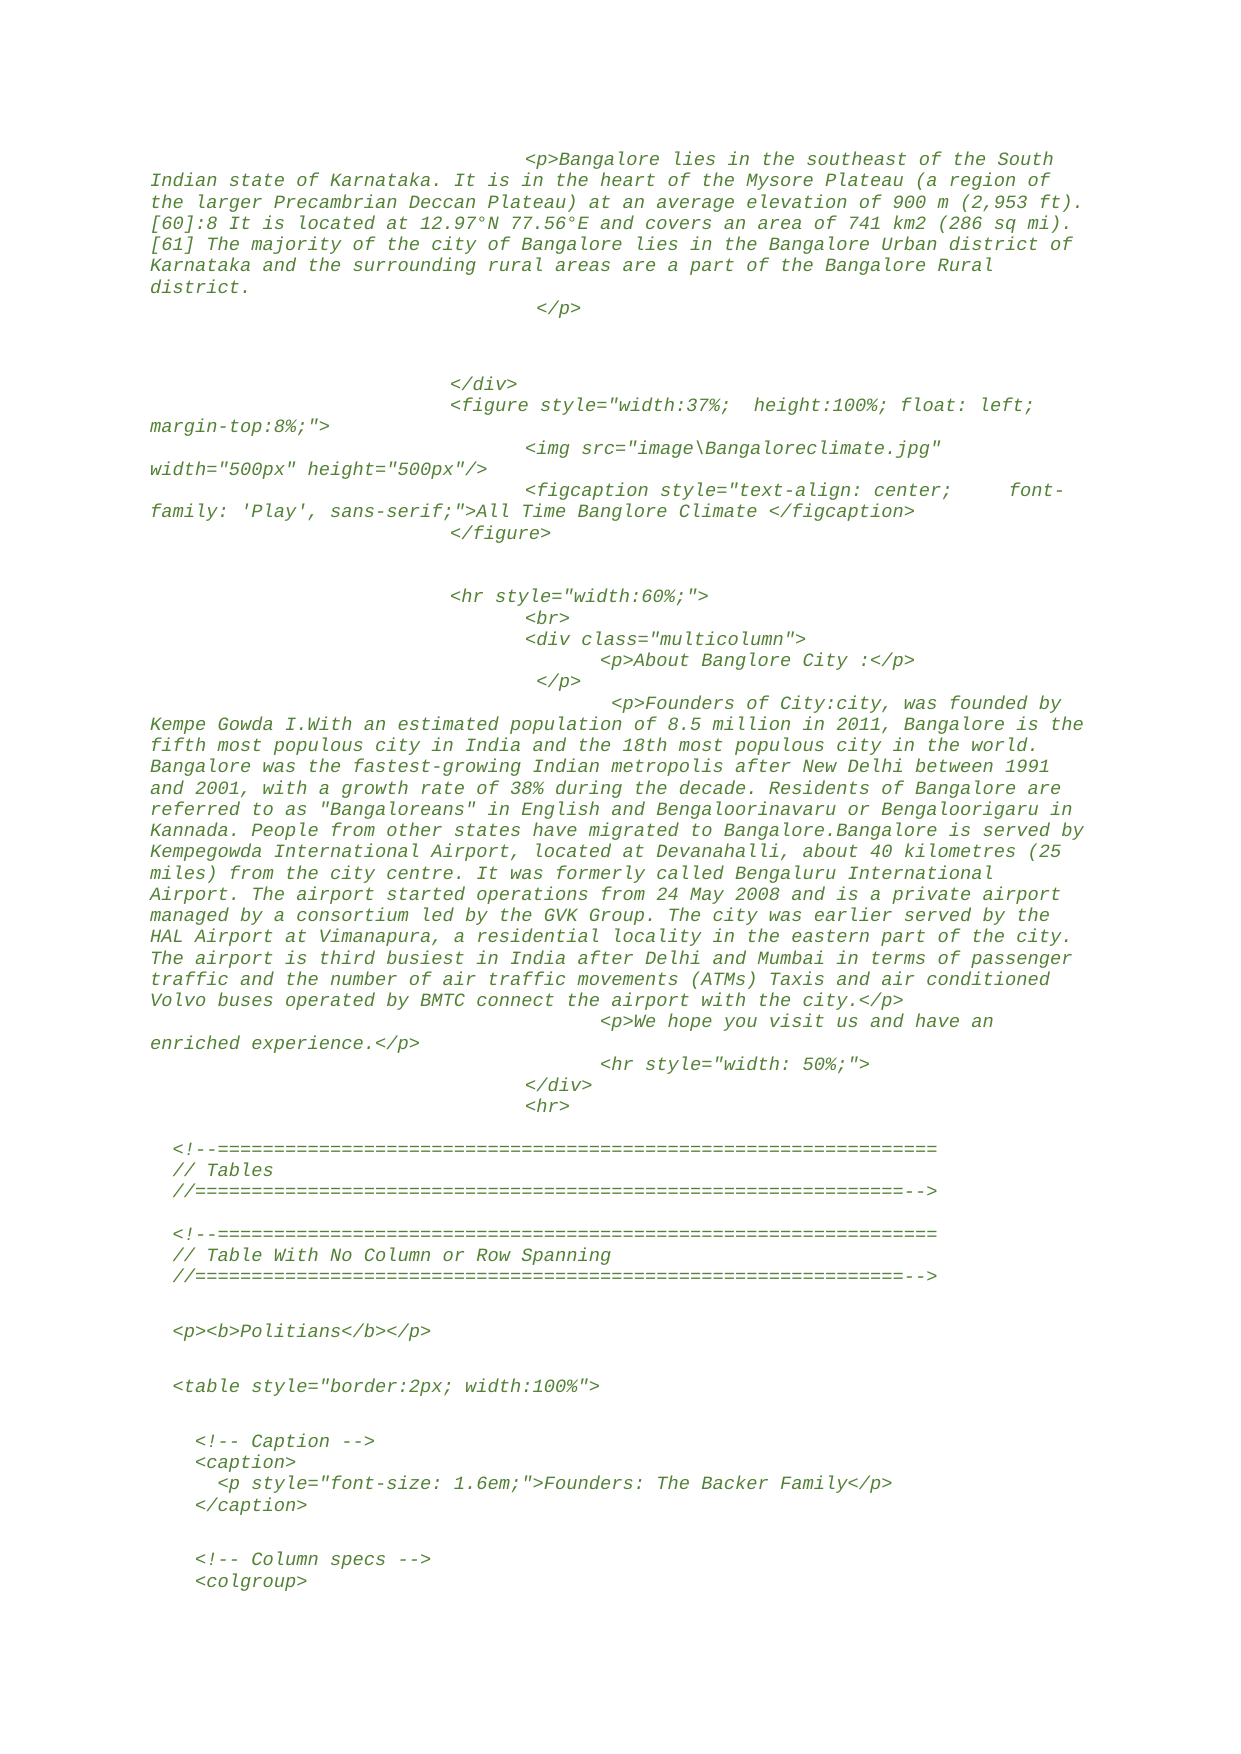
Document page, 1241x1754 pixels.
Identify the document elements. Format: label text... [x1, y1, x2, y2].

text // Table With No Column or Row Spanning [150, 1246, 1090, 1267]
text <!--================================================================ [150, 1225, 1090, 1246]
text <p><b>Politians</b></p> [150, 1322, 1090, 1343]
text <div class="multicolumn"> [150, 630, 1090, 651]
text <table style="border:2px; width:100%"> [150, 1377, 1090, 1398]
text //===============================================================--> [150, 1182, 1090, 1203]
text <!-- Caption --> [150, 1432, 1090, 1453]
text <p>Bangalore lies in the southeast of the South Indian state of Karnataka. It is in the heart of the Mysore Plateau (a region of the larger Precambrian Deccan Plateau) at an average elevation of 900 m (2,953 ft).[60]:8 It is located at 12.97°N 77.56°E and covers an area of 741 km2 (286 sq mi).[61] The majority of the city of Bangalore lies in the Bangalore Urban district of Karnataka and the surrounding rural areas are a part of the Bangalore Rural district. [150, 150, 1090, 299]
text <hr style="width:60%;"> [150, 587, 1090, 608]
text <!--================================================================ [150, 1140, 1090, 1161]
text <p>Founders of City:city, was founded by Kempe Gowda I.With an estimated population of 8.5 million in 2011, Bangalore is the fifth most populous city in India and the 18th most populous city in the world. Bangalore was the fastest-growing Indian metropolis after New Delhi between 1991 and 2001, with a growth rate of 38% during the decade. Residents of Bangalore are referred to as "Bangaloreans" in English and Bengaloorinavaru or Bengaloorigaru in Kannada. People from other states have migrated to Bangalore.Bangalore is served by Kempegowda International Airport, located at Devanahalli, about 40 kilometres (25 miles) from the city centre. It was formerly called Bengaluru International Airport. The airport started operations from 24 May 2008 and is a private airport managed by a consortium led by the GVK Group. The city was earlier served by the HAL Airport at Vimanapura, a residential locality in the eastern part of the city. The airport is third busiest in India after Delhi and Mumbai in terms of passenger traffic and the number of air traffic movements (ATMs) Taxis and air conditioned Volvo buses operated by BMTC connect the airport with the city.</p> [150, 693, 1090, 1012]
text <br> [150, 608, 1090, 630]
text // Tables [150, 1161, 1090, 1182]
text <p>We hope you visit us and have an enriched experience.</p> [150, 1012, 1090, 1055]
text <figcaption style="text-align: center; font-family: 'Play', sans-serif;">All Time Banglore Climate </figcaption> [150, 481, 1090, 523]
text </caption> [150, 1495, 1090, 1517]
text </figure> [150, 523, 1090, 545]
text <p style="font-size: 1.6em;">Founders: The Backer Family</p> [150, 1474, 1090, 1495]
text </div> [150, 1076, 1090, 1097]
text </p> [150, 672, 1090, 693]
text <caption> [150, 1453, 1090, 1474]
text </div> [150, 375, 1090, 396]
text <figure style="width:37%; height:100%; float: left; margin-top:8%;"> [150, 396, 1090, 438]
text <img src="image\Bangaloreclimate.jpg" width="500px" height="500px"/> [150, 438, 1090, 481]
text <hr style="width: 50%;"> [150, 1055, 1090, 1076]
text <colgroup> [150, 1571, 1090, 1593]
text <p>About Banglore City :</p> [150, 651, 1090, 672]
text //===============================================================--> [150, 1267, 1090, 1288]
text <!-- Column specs --> [150, 1550, 1090, 1571]
text <hr> [150, 1097, 1090, 1118]
text </p> [150, 299, 1090, 320]
